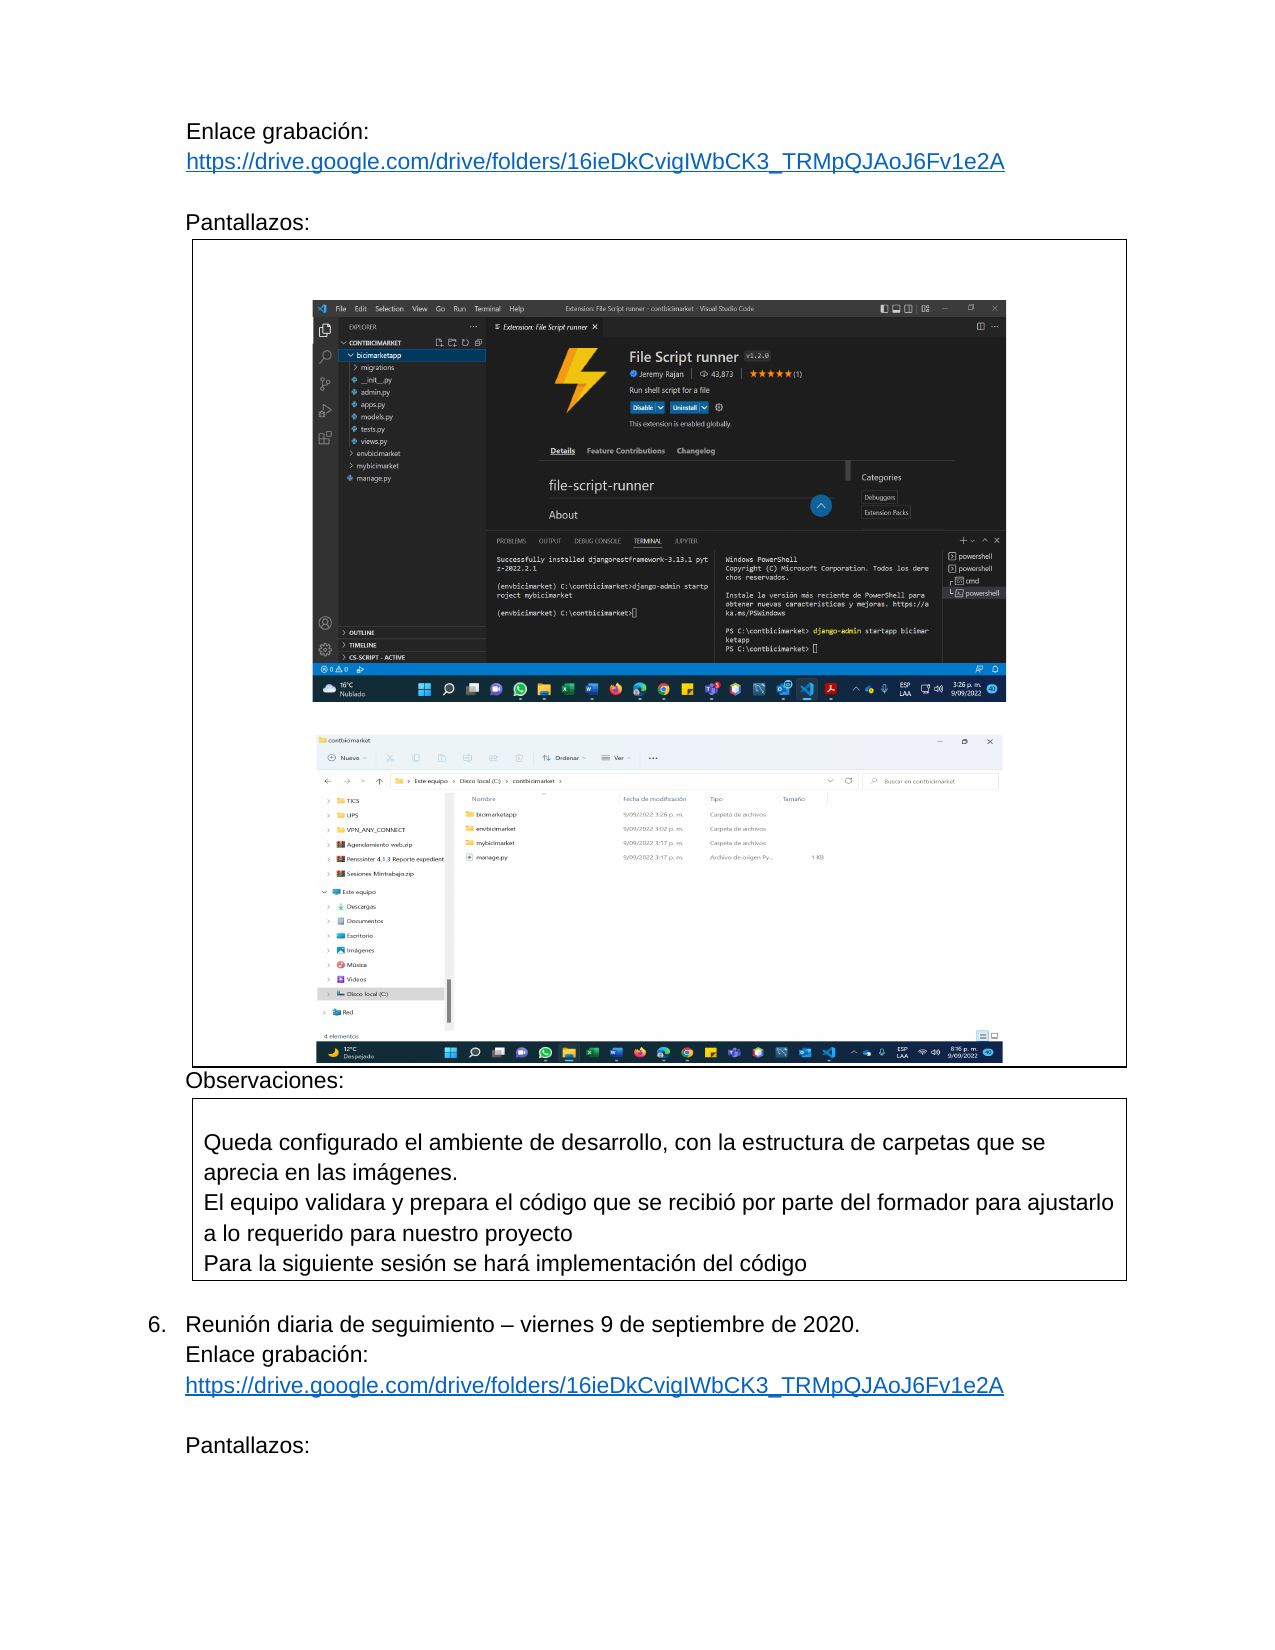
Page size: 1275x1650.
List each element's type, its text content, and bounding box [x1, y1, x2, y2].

picture [316, 735, 1003, 1063]
text Enlace grabación: [148, 118, 1127, 144]
list https://drive.google.com/drive/folders/16ieDkCvigIWbCK3_TRMpQJAoJ6Fv1e2A [185, 1372, 1127, 1398]
list Pantallazos: [185, 1432, 1127, 1458]
list Enlace grabación: [185, 1341, 1127, 1368]
list Observaciones: [185, 1067, 1127, 1094]
table_header [193, 240, 1126, 1066]
table_header Queda configurado el ambiente de desarrollo, con la estructura de carpetas que se aprecia en las imágenes. El equipo validara y prepara el código que se recibió por parte del formador para ajustarlo a lo requerido para nuestro proyecto Para la siguiente sesión se hará implementación del código [193, 1099, 1126, 1280]
picture [312, 300, 1007, 702]
list Reunión diaria de seguimiento – viernes 9 de septiembre de 2020. [148, 1311, 1127, 1338]
text https://drive.google.com/drive/folders/16ieDkCvigIWbCK3_TRMpQJAoJ6Fv1e2A [148, 148, 1127, 175]
list Pantallazos: [185, 209, 1127, 235]
